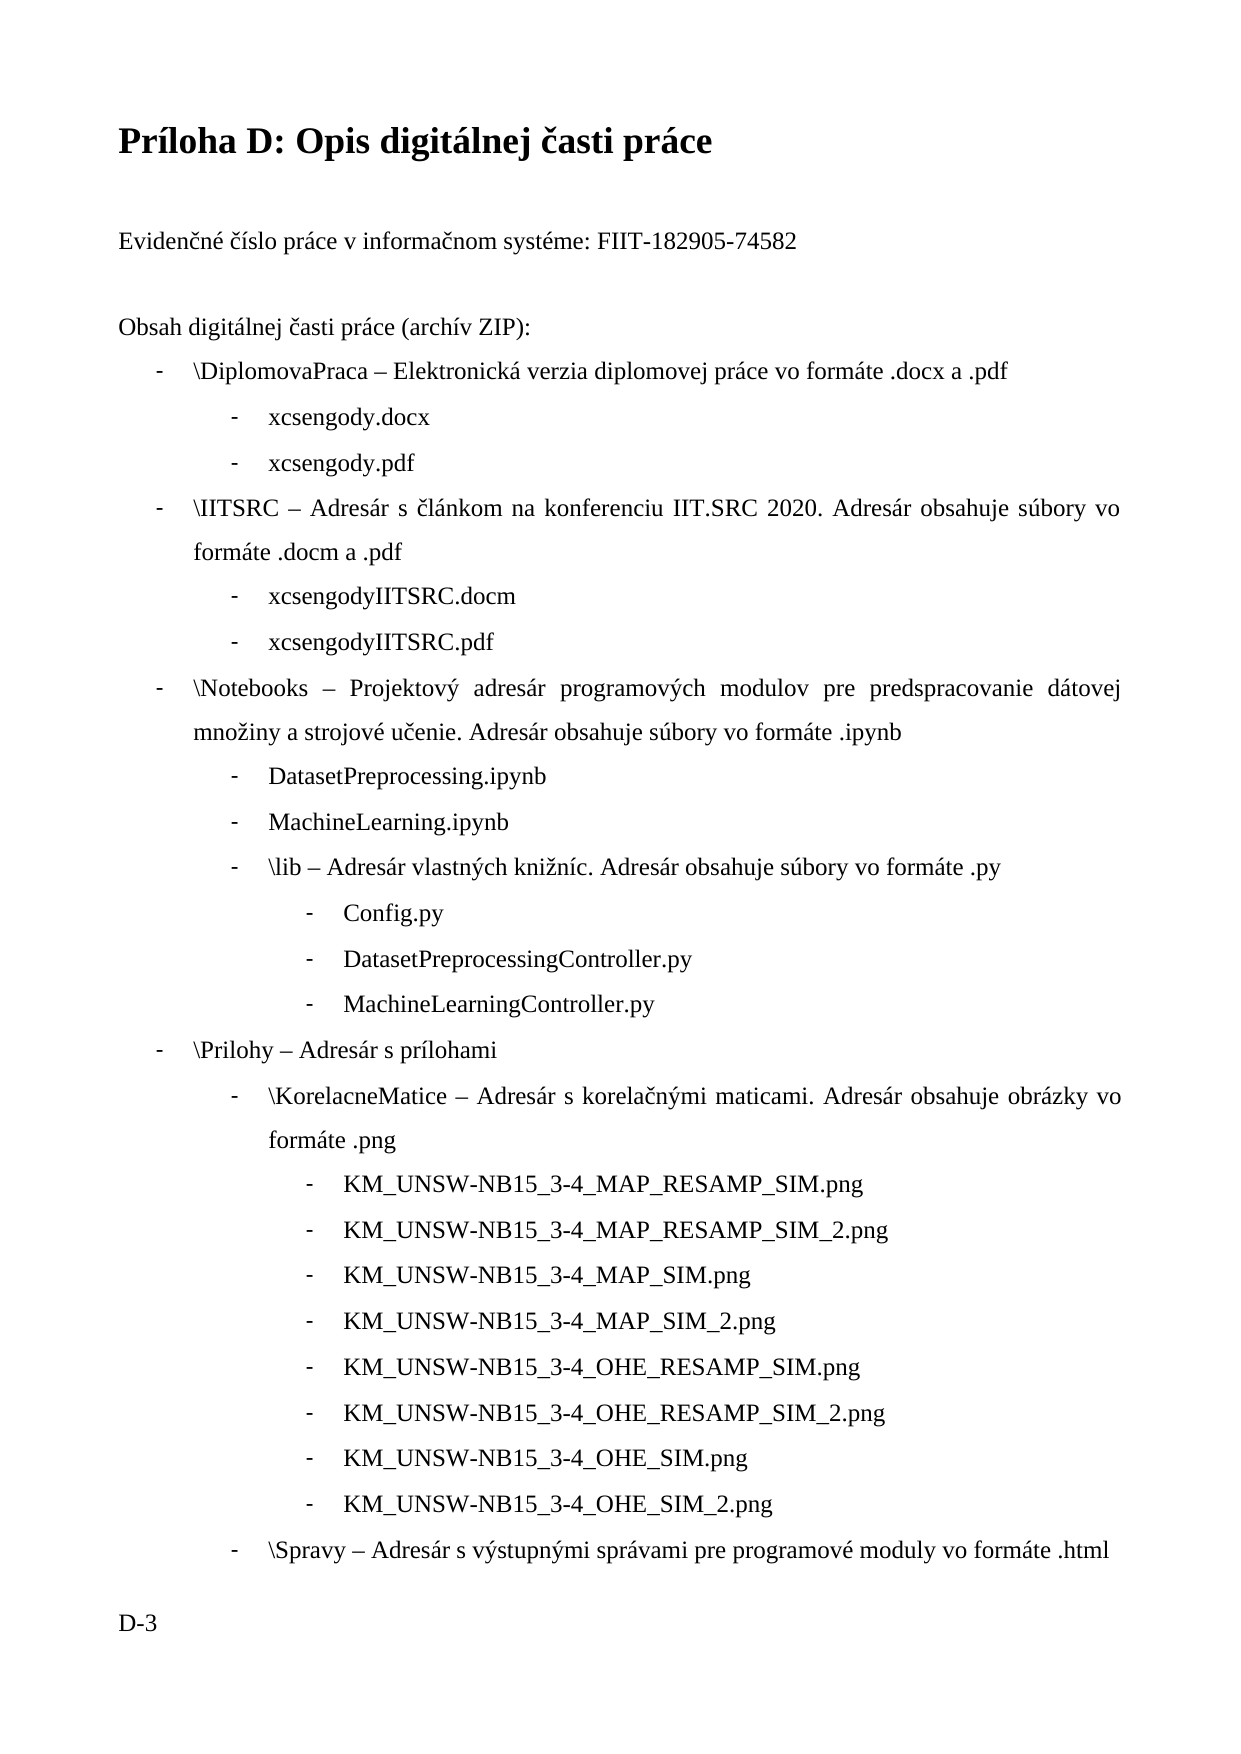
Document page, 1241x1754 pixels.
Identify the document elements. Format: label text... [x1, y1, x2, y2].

list KM_UNSW-NB15_3-4_MAP_RESAMP_SIM.png [306, 1168, 1122, 1199]
text Príloha D: Opis digitálnej časti práce [118, 118, 1122, 161]
list xcsengodyIITSRC.pdf [231, 626, 1122, 657]
list xcsengody.docx [231, 401, 1122, 432]
list xcsengodyIITSRC.docm [231, 581, 1122, 611]
list KM_UNSW-NB15_3-4_MAP_SIM.png [306, 1259, 1122, 1290]
list KM_UNSW-NB15_3-4_MAP_RESAMP_SIM_2.png [306, 1214, 1122, 1244]
list MachineLearning.ipynb [231, 806, 1122, 836]
list \Spravy – Adresár s výstupnými správami pre programové moduly vo formáte .html [231, 1534, 1122, 1564]
text Obsah digitálnej časti práce (archív ZIP): [118, 312, 1122, 341]
list KM_UNSW-NB15_3-4_MAP_SIM_2.png [306, 1305, 1122, 1336]
list KM_UNSW-NB15_3-4_OHE_SIM.png [306, 1442, 1122, 1473]
list DatasetPreprocessingController.py [306, 943, 1122, 973]
list xcsengody.pdf [231, 447, 1122, 477]
list \Notebooks – Projektový adresár programových modulov pre predspracovanie dátovej množiny a strojové učenie. Adresár obsahuje súbory vo formáte .ipynb [156, 672, 1122, 746]
list MachineLearningController.py [306, 989, 1122, 1019]
text Evidenčné číslo práce v informačnom systéme: FIIT-182905-74582 [118, 226, 1122, 255]
list \Prilohy – Adresár s prílohami [156, 1034, 1122, 1065]
list \DiplomovaPraca – Elektronická verzia diplomovej práce vo formáte .docx a .pdf [156, 355, 1122, 386]
list \lib – Adresár vlastných knižníc. Adresár obsahuje súbory vo formáte .py [231, 851, 1122, 882]
list \IITSRC – Adresár s článkom na konferenciu IIT.SRC 2020. Adresár obsahuje súbory vo formáte .docm a .pdf [156, 492, 1122, 566]
list Config.py [306, 897, 1122, 928]
list \KorelacneMatice – Adresár s korelačnými maticami. Adresár obsahuje obrázky vo formáte .png [231, 1080, 1122, 1154]
list DatasetPreprocessing.ipynb [231, 760, 1122, 791]
list KM_UNSW-NB15_3-4_OHE_RESAMP_SIM.png [306, 1351, 1122, 1382]
list KM_UNSW-NB15_3-4_OHE_SIM_2.png [306, 1488, 1122, 1519]
list KM_UNSW-NB15_3-4_OHE_RESAMP_SIM_2.png [306, 1397, 1122, 1427]
